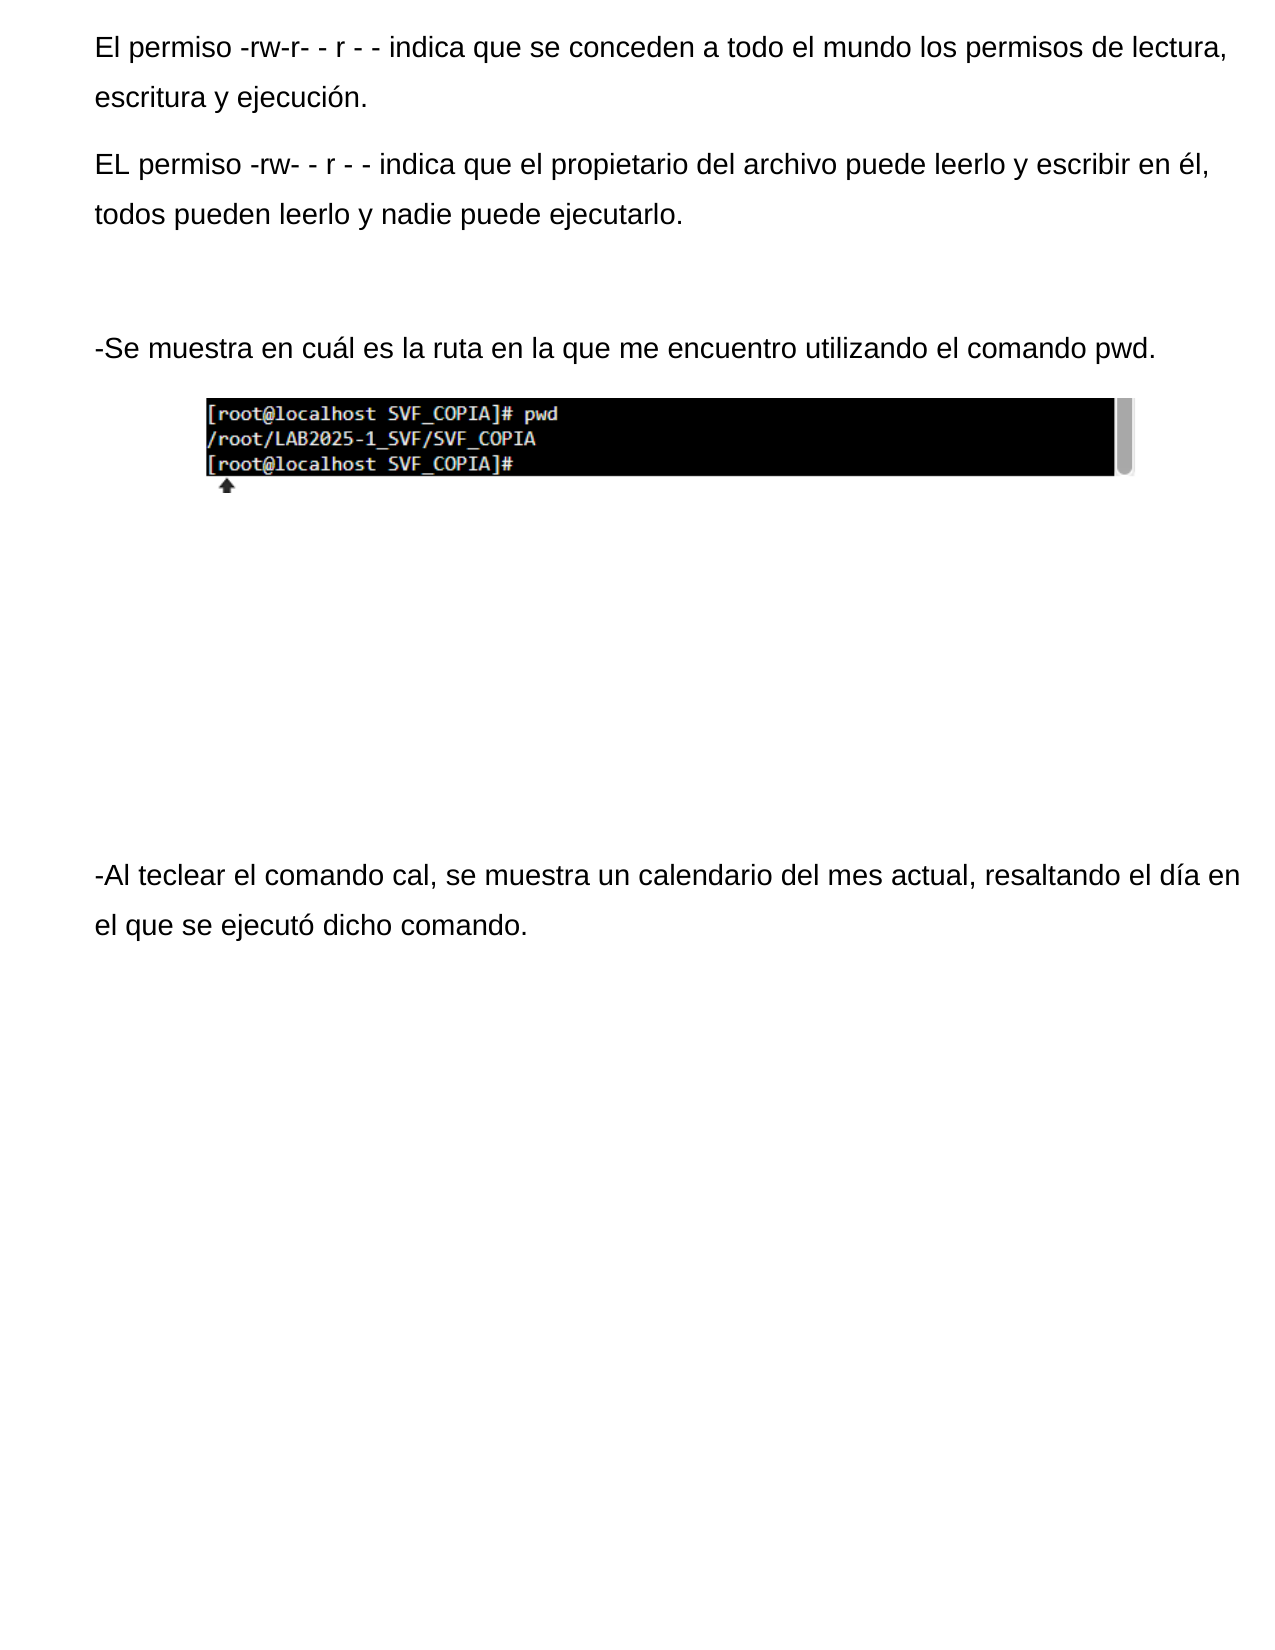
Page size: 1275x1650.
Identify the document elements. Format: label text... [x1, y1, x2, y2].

text -Al teclear el comando cal, se muestra un calendario del mes actual, resaltando el día en el que se ejecutó dicho comando. [94, 858, 1249, 942]
picture [201, 398, 1142, 493]
text -Se muestra en cuál es la ruta en la que me encuentro utilizando el comando pwd. [94, 331, 1249, 365]
text EL permiso -rw- - r - - indica que el propietario del archivo puede leerlo y escribir en él, todos pueden leerlo y nadie puede ejecutarlo. [94, 147, 1249, 231]
text El permiso -rw-r- - r - - indica que se conceden a todo el mundo los permisos de lectura, escritura y ejecución. [94, 29, 1249, 113]
